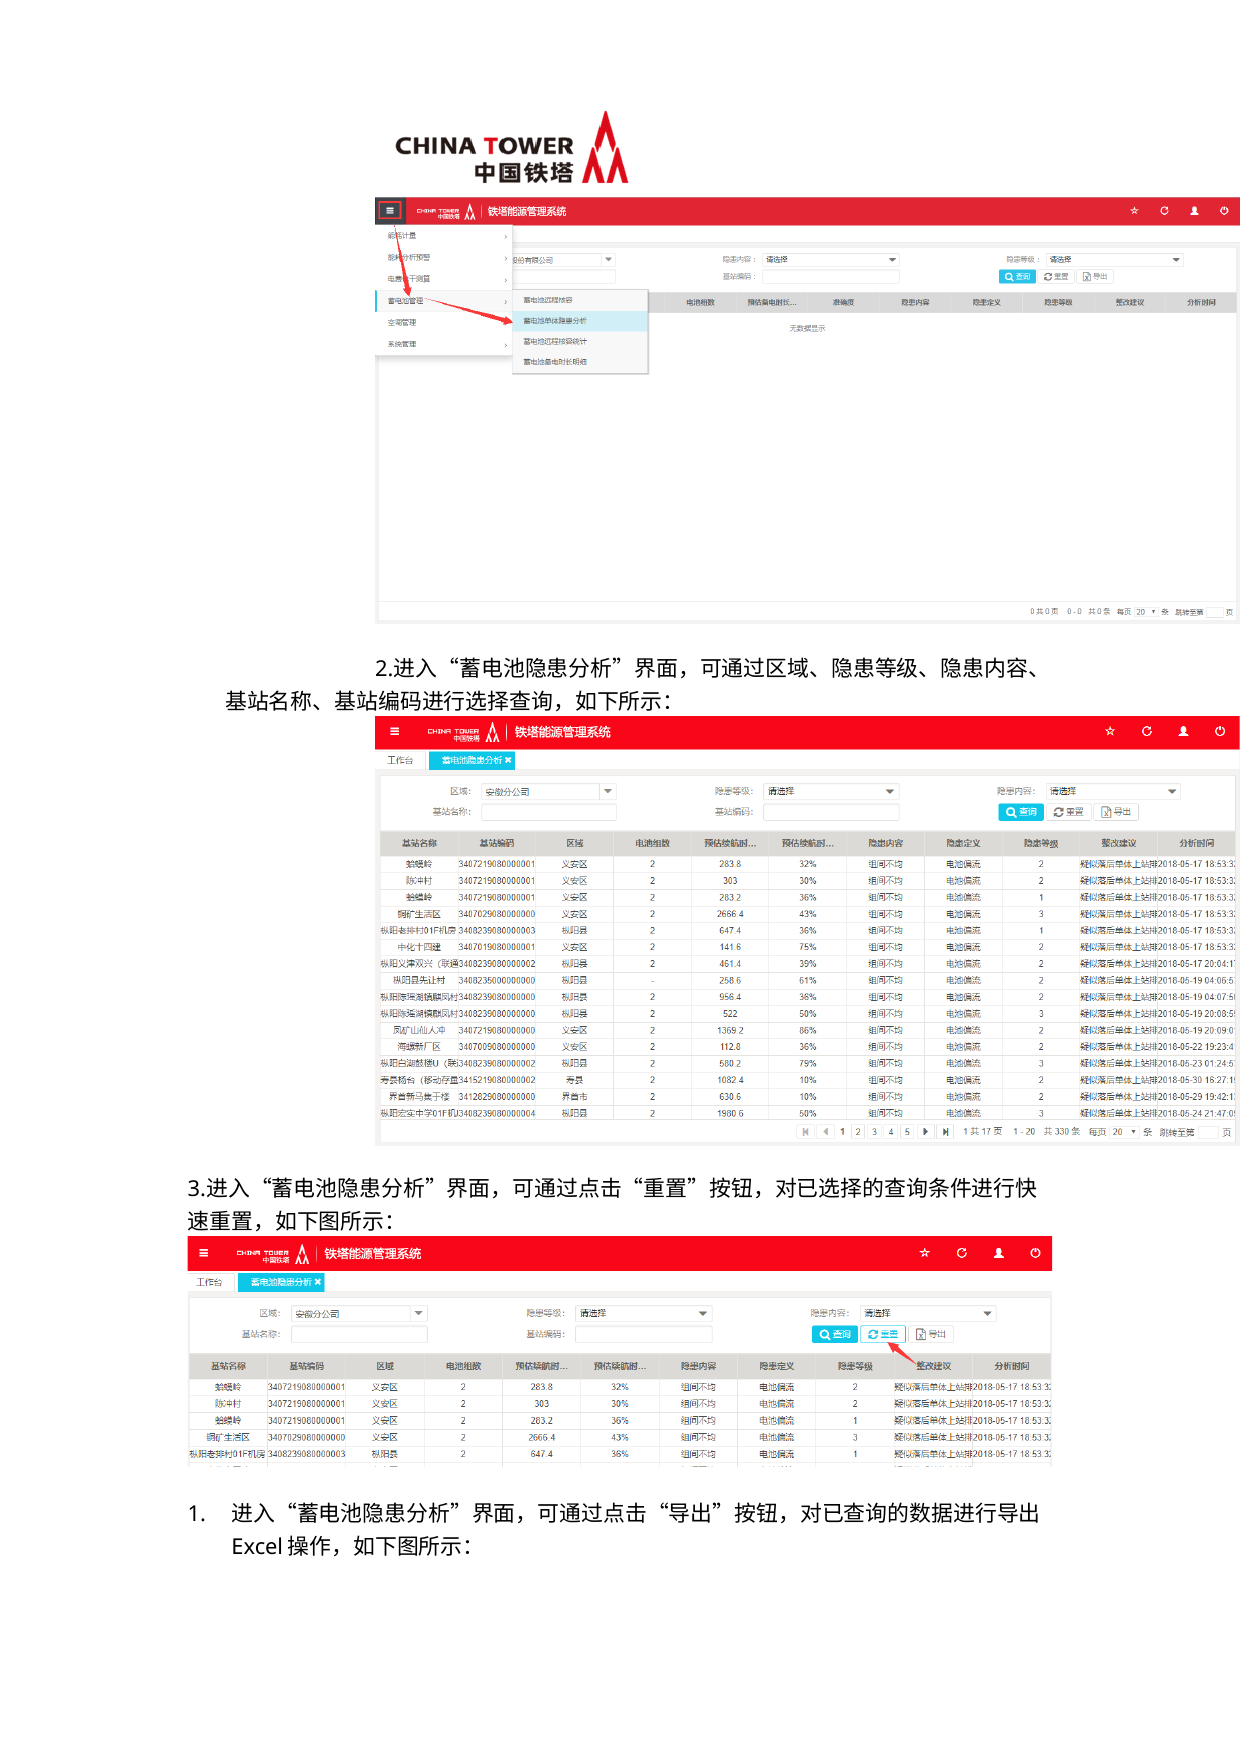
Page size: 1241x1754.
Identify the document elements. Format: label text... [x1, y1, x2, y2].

text 2.进入“蓄电池隐患分析”界面，可通过区域、隐患等级、隐患内容、基站名称、基站编码进行选择查询，如下所示： [225, 651, 1053, 716]
picture [375, 90, 633, 184]
picture [375, 716, 1240, 1146]
picture [187, 1236, 1053, 1467]
list 进入“蓄电池隐患分析”界面，可通过点击“导出”按钮，对已查询的数据进行导出Excel操作，如下图所示： [187, 1496, 1053, 1561]
list 3.进入“蓄电池隐患分析”界面，可通过点击“重置”按钮，对已选择的查询条件进行快速重置，如下图所示： [187, 1171, 1053, 1236]
picture [375, 196, 1240, 624]
